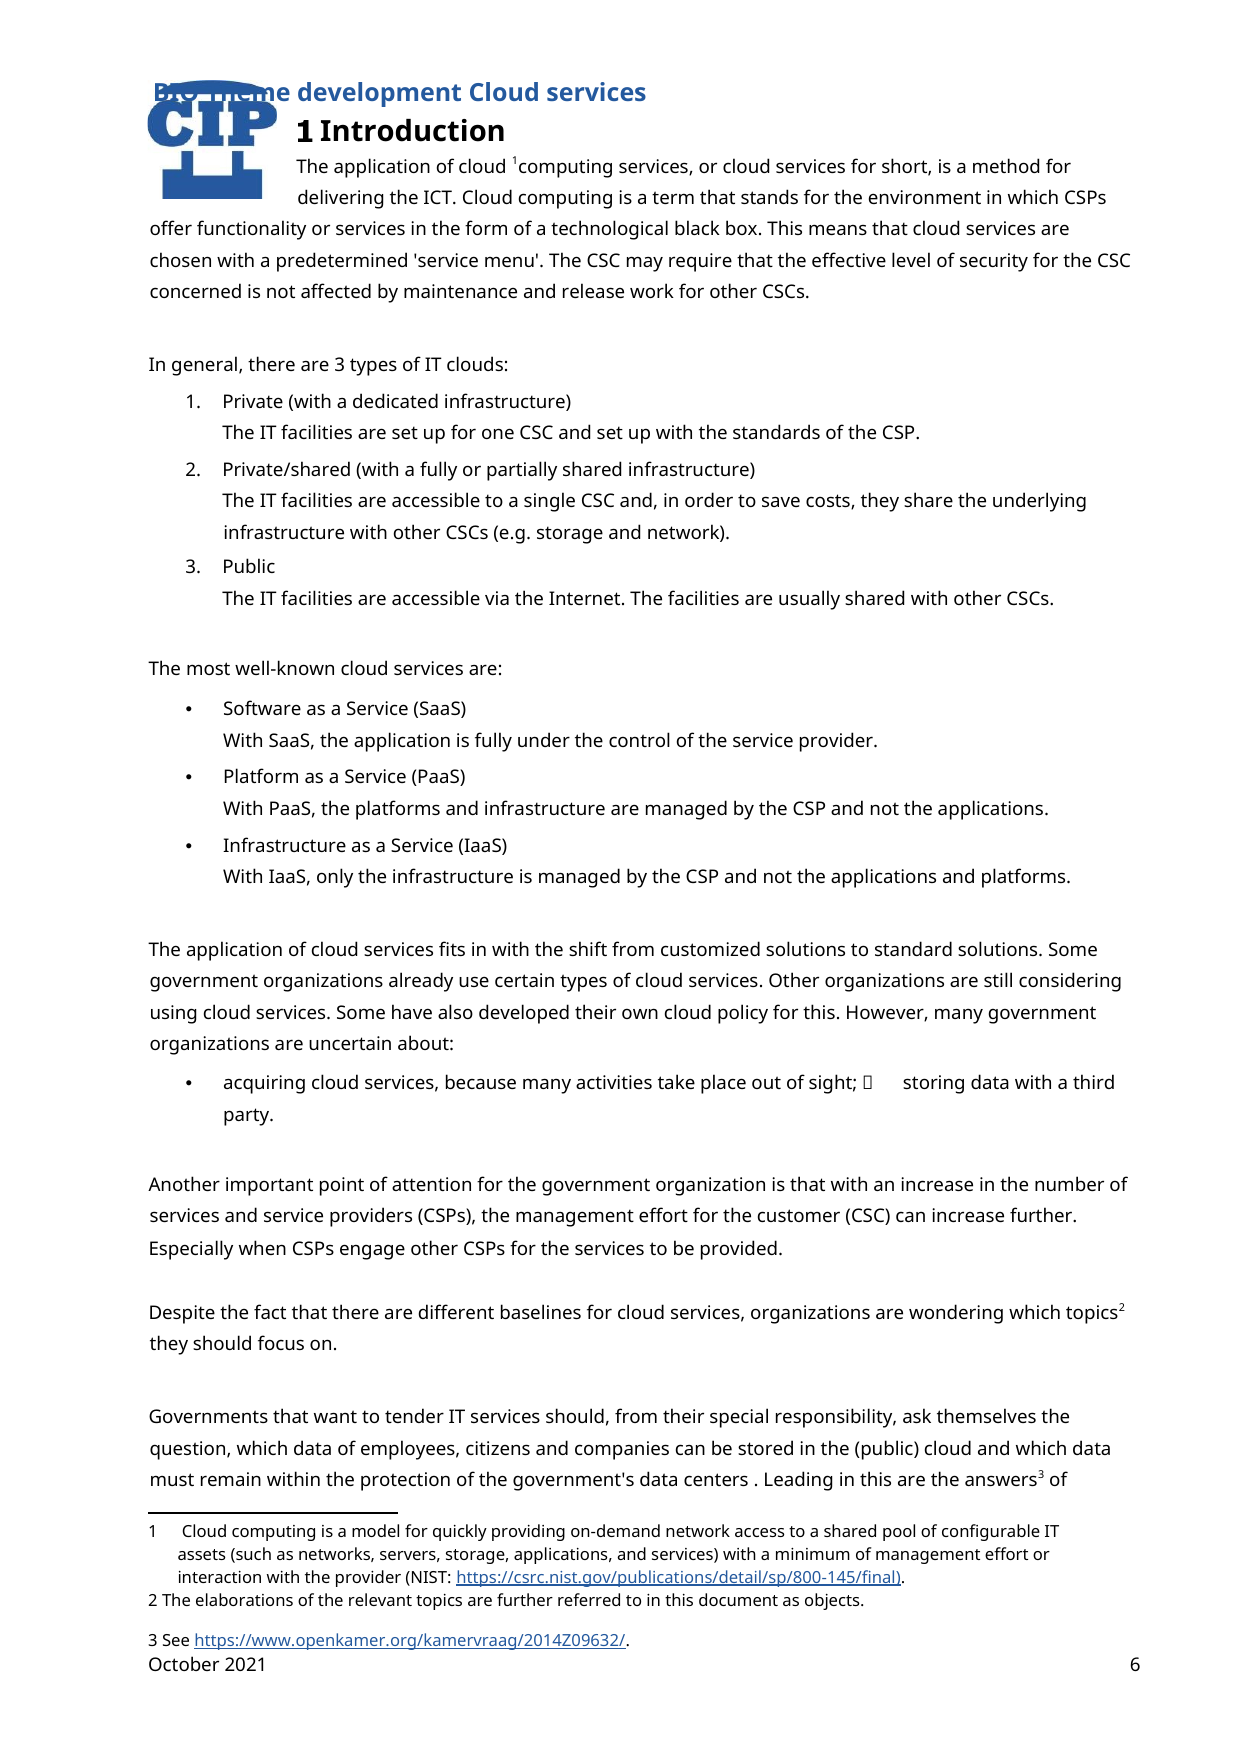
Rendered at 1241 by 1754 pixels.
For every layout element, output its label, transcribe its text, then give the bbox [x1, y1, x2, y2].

picture [297, 119, 313, 142]
text In general, there are 3 types of IT clouds: [148, 351, 1137, 377]
text With IaaS, only the infrastructure is managed by the CSP and not the applications and platforms. [223, 863, 1137, 889]
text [148, 1404, 1137, 1492]
text The application of cloud services fits in with the shift from customized solutions to standard solutions. Some government organizations already use certain types of cloud services. Other organizations are still considering using cloud services. Some have also developed their own cloud policy for this. However, many government organizations are uncertain about: [148, 936, 1137, 1056]
text The IT facilities are accessible to a single CSC and, in order to save costs, they share the underlying infrastructure with other CSCs (e.g. storage and network). [222, 488, 1137, 544]
list Private/shared (with a fully or partially shared infrastructure) [185, 456, 1137, 482]
text Despite the fact that there are different baselines for cloud services, organizations are wondering which topics they should focus on. [148, 1299, 1137, 1356]
text Another important point of attention for the government organization is that with an increase in the number of services and service providers (CSPs), the management effort for the customer (CSC) can increase further. [148, 1171, 1137, 1228]
list Software as a Service (SaaS) [185, 696, 1137, 721]
subtitle Introduction [149, 111, 1139, 150]
text The IT facilities are accessible via the Internet. The facilities are usually shared with other CSCs. [222, 585, 1137, 611]
text Especially when CSPs engage other CSPs for the services to be provided. [148, 1235, 1137, 1261]
text The IT facilities are set up for one CSC and set up with the standards of the CSP. [222, 419, 1137, 445]
picture [147, 80, 277, 199]
text With SaaS, the application is fully under the control of the service provider. [223, 727, 1137, 752]
text With PaaS, the platforms and infrastructure are managed by the CSP and not the applications. [223, 795, 1137, 821]
text The application of cloud computing services, or cloud services for short, is a method for delivering the ICT. Cloud computing is a term that stands for the environment in which CSPs offer functionality or services in the form of a technological black box. This means that cloud services are chosen with a predetermined 'service menu'. The CSC may require that the effective level of security for the CSC concerned is not affected by maintenance and release work for other CSCs. [148, 153, 1137, 304]
list Public [185, 554, 1137, 579]
text The most well-known cloud services are: [148, 656, 1137, 681]
list acquiring cloud services, because many activities take place out of sight;  storing data with a third party. [185, 1070, 1137, 1127]
list Infrastructure as a Service (IaaS) [185, 832, 1137, 857]
list Private (with a dedicated infrastructure) [185, 388, 1137, 414]
list Platform as a Service (PaaS) [185, 764, 1137, 789]
